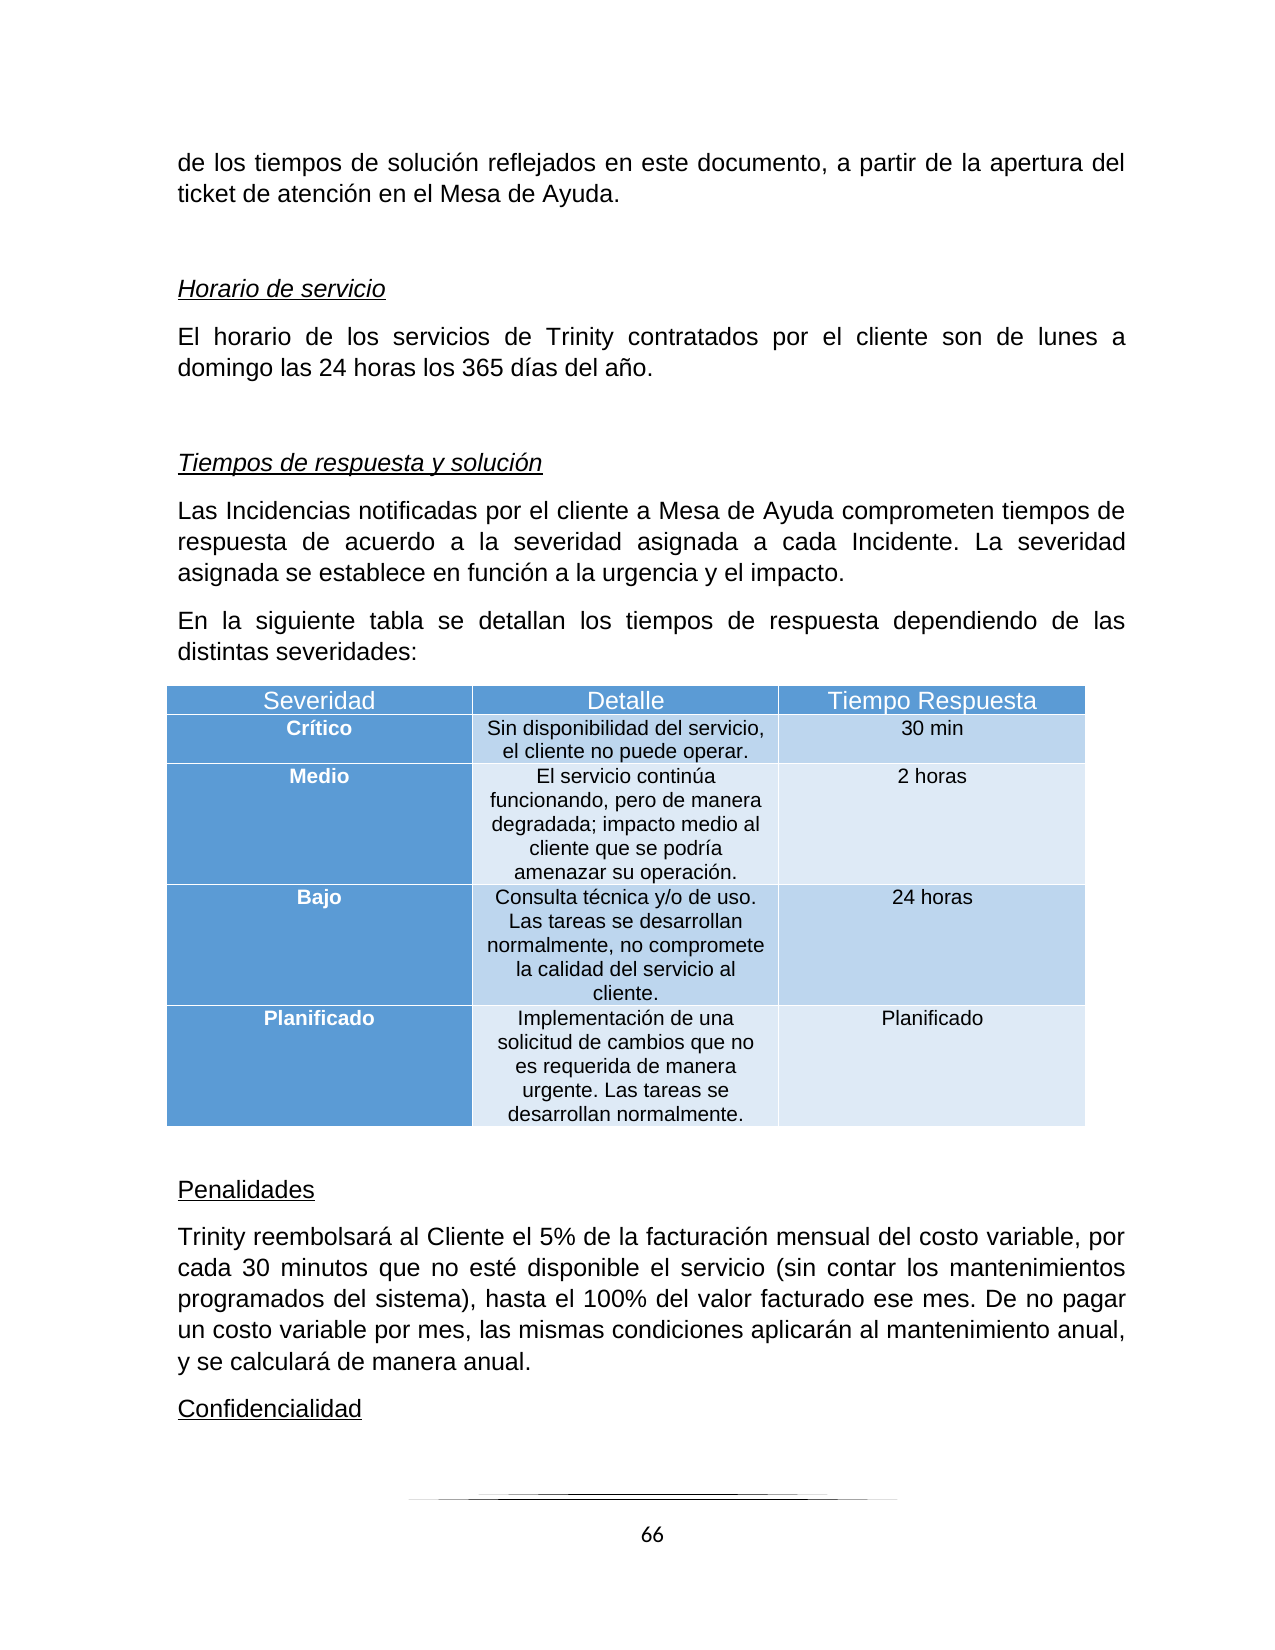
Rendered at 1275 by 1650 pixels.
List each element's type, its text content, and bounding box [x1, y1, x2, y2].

table_header Severidad [167, 686, 472, 714]
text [177, 148, 1127, 207]
table_cell 2 horas [779, 764, 1085, 884]
text Trinity reembolsará al Cliente el 5% de la facturación mensual del costo variable, por cada 30 minutos que no esté disponible el servicio (sin contar los mantenimientos programados del sistema), hasta el 100% del valor facturado ese mes. De no pagar un costo variable por mes, las mismas condiciones aplicarán al mantenimiento anual, y se calculará de manera anual. [177, 1222, 1127, 1375]
text Tiempos de respuesta y solución [177, 448, 1127, 477]
text En la siguiente tabla se detallan los tiempos de respuesta dependiendo de las distintas severidades: [177, 606, 1127, 666]
table_cell El servicio continúa funcionando, pero de manera degradada; impacto medio al cliente que se podría amenazar su operación. [473, 764, 778, 884]
table_cell 30 min [779, 715, 1085, 763]
table_cell Medio [167, 764, 472, 884]
table_cell Consulta técnica y/o de uso. Las tareas se desarrollan normalmente, no compromete la calidad del servicio al cliente. [473, 885, 778, 1005]
text Horario de servicio [177, 274, 1127, 303]
table_cell Sin disponibilidad del servicio, el cliente no puede operar. [473, 715, 778, 763]
text El horario de los servicios de Trinity contratados por el cliente son de lunes a domingo las 24 horas los 365 días del año. [177, 322, 1127, 382]
text Las Incidencias notificadas por el cliente a Mesa de Ayuda comprometen tiempos de respuesta de acuerdo a la severidad asignada a cada Incidente. La severidad asignada se establece en función a la urgencia y el impacto. [177, 496, 1127, 587]
table_cell Implementación de una solicitud de cambios que no es requerida de manera urgente. Las tareas se desarrollan normalmente. [473, 1006, 778, 1126]
text Confidencialidad [177, 1394, 1127, 1423]
table_header Detalle [473, 686, 778, 714]
table_cell 24 horas [779, 885, 1085, 1005]
table_header Tiempo Respuesta [779, 686, 1085, 714]
text Penalidades [177, 1174, 1127, 1203]
table_cell Planificado [167, 1006, 472, 1126]
table_cell Crítico [167, 715, 472, 763]
table_cell Bajo [167, 885, 472, 1005]
table_cell Planificado [779, 1006, 1085, 1126]
